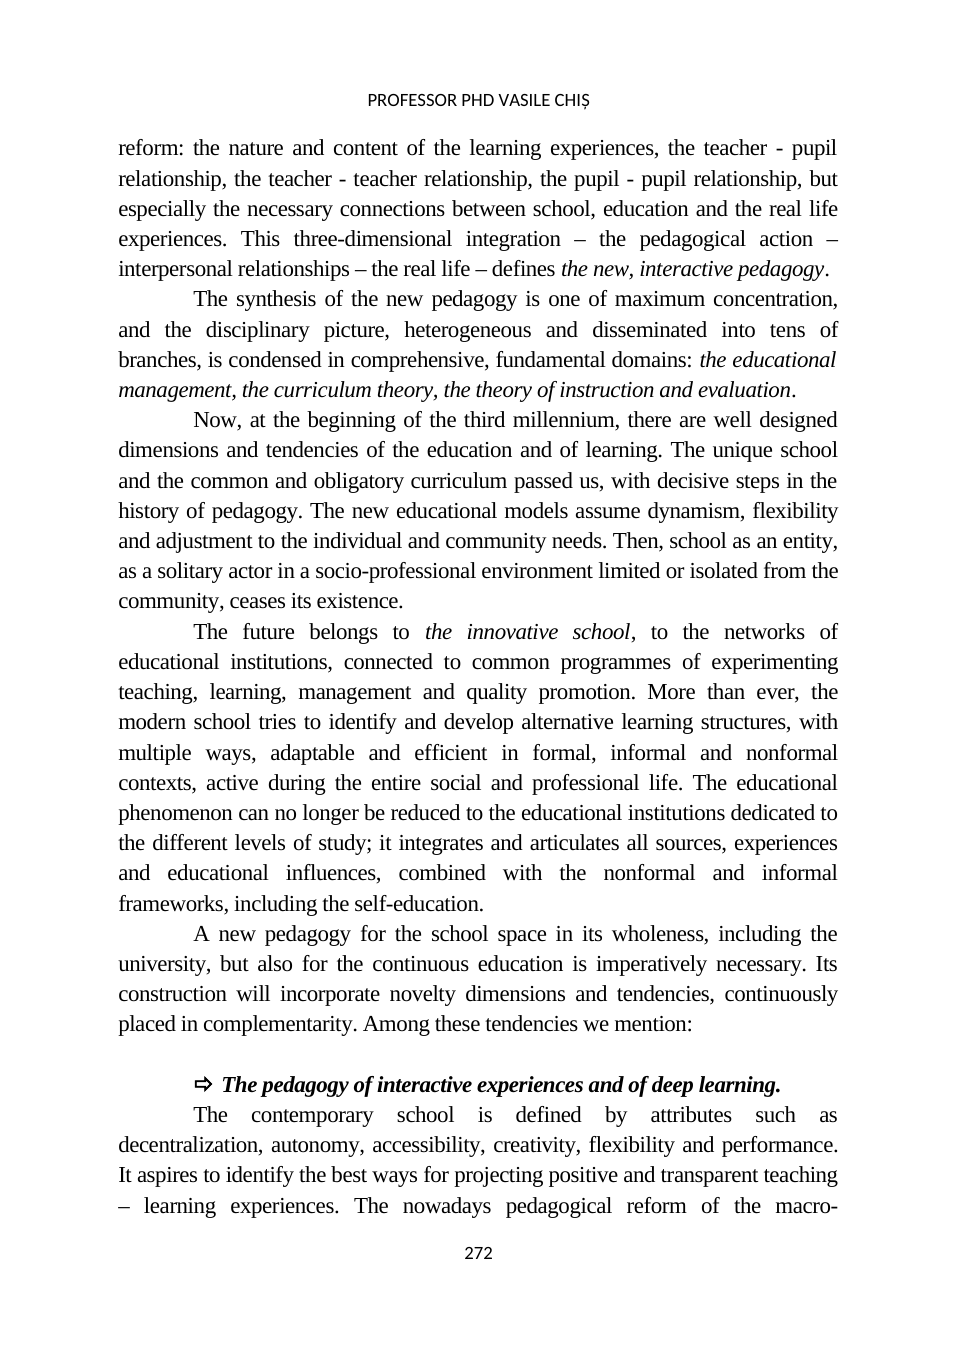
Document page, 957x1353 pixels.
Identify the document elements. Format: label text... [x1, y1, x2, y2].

text The pedagogy of interactive experiences and of deep learning. [118, 1071, 838, 1097]
text A new pedagogy for the school space in its wholeness, including the university, but also for the continuous education is imperatively necessary. Its construction will incorporate novelty dimensions and tendencies, continuously placed in complementarity. Among these tendencies we mention: [118, 920, 838, 1037]
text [118, 1101, 838, 1218]
text The future belongs to the innovative school, to the networks of educational institutions, connected to common programmes of experimenting teaching, learning, management and quality promotion. More than ever, the modern school tries to identify and develop alternative learning structures, with multiple ways, adaptable and efficient in formal, informal and nonformal contexts, active during the entire social and professional life. The educational phenomenon can no longer be reduced to the educational institutions dedicated to the different levels of study; it integrates and articulates all sources, experiences and educational influences, combined with the nonformal and informal frameworks, including the self-education. [118, 618, 838, 916]
text The synthesis of the new pedagogy is one of maximum concentration, and the disciplinary picture, heterogeneous and disseminated into tens of branches, is condensed in comprehensive, fundamental domains: the educational management, the curriculum theory, the theory of instruction and evaluation. [118, 286, 838, 402]
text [118, 134, 838, 282]
text Now, at the beginning of the third millennium, there are well designed dimensions and tendencies of the education and of learning. The unique school and the common and obligatory curriculum passed us, with decisive steps in the history of pedagogy. The new educational models assume dynamism, flexibility and adjustment to the individual and community needs. Then, school as an entity, as a solitary actor in a socio-professional environment limited or isolated from the community, ceases its existence. [118, 406, 838, 614]
